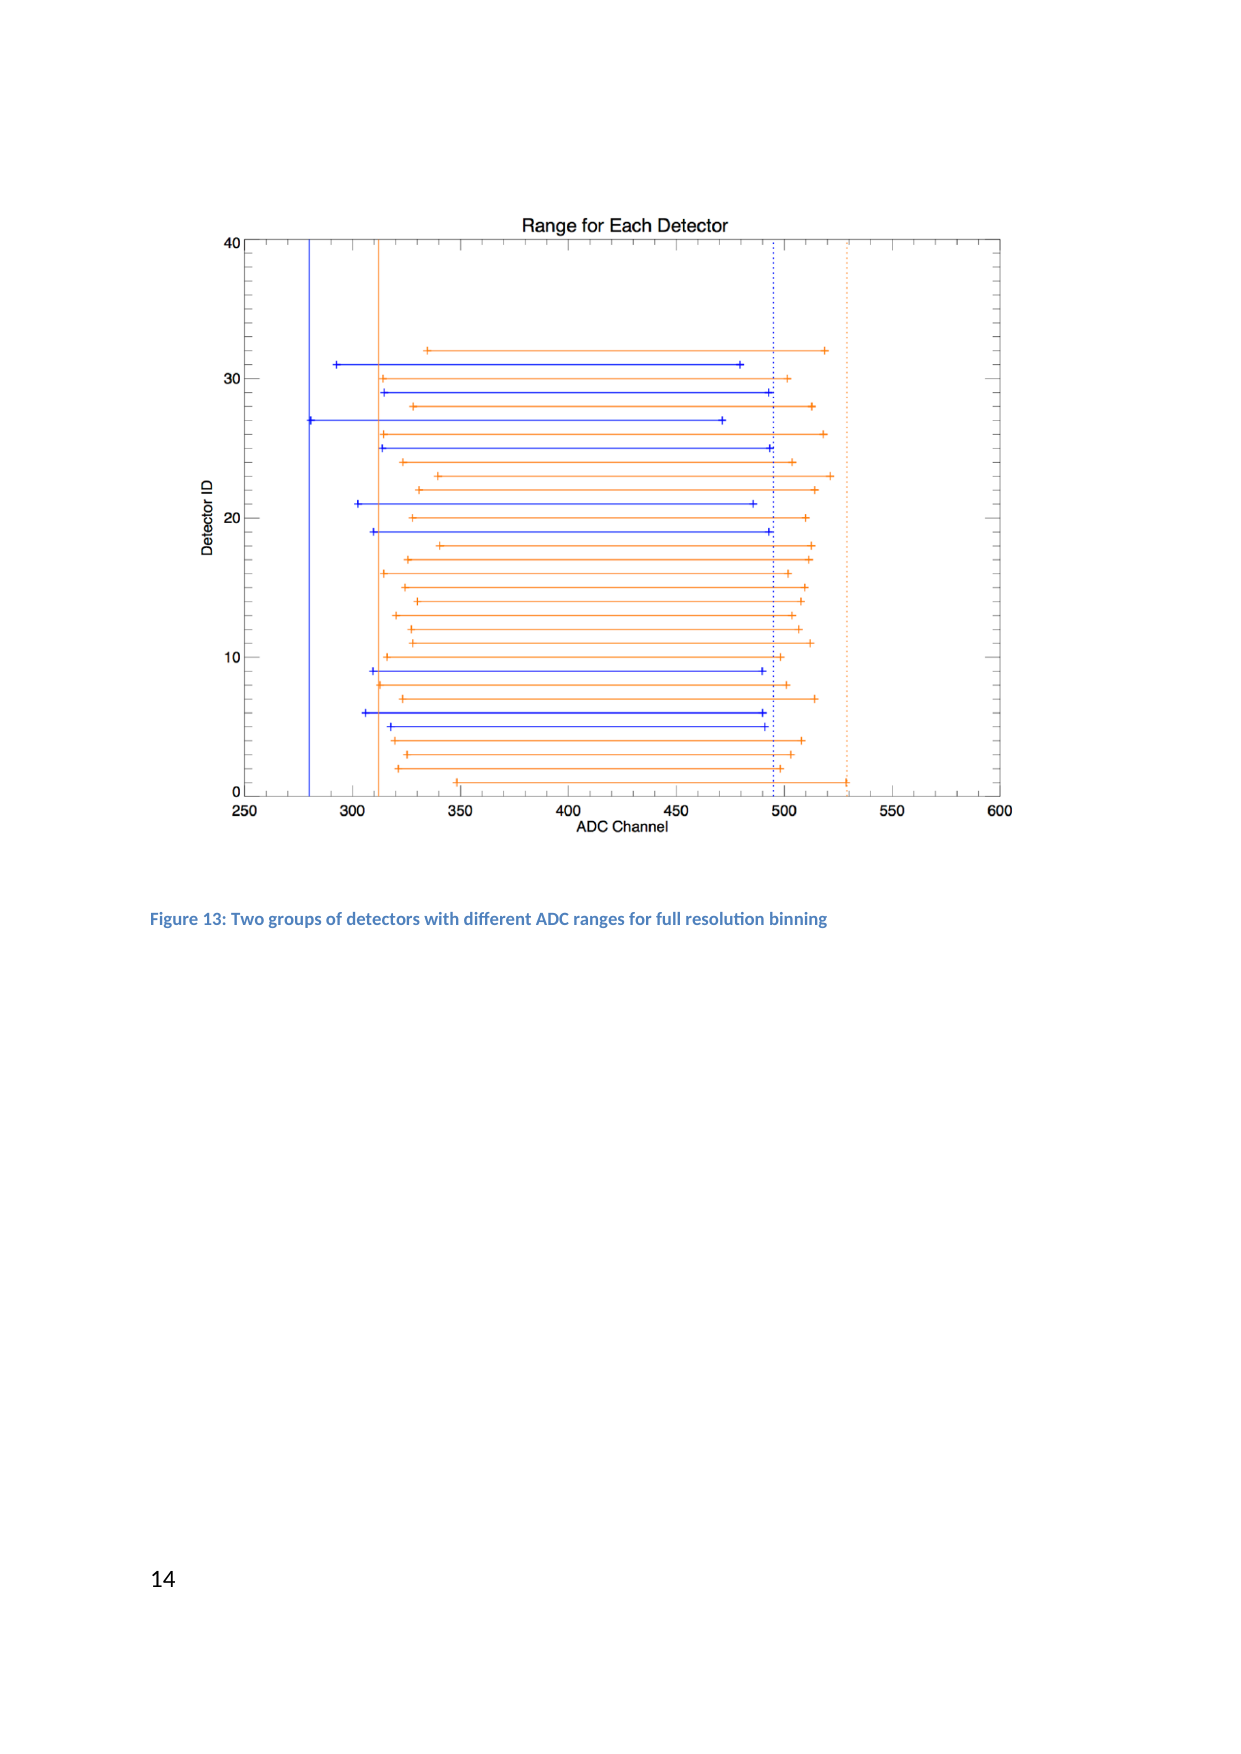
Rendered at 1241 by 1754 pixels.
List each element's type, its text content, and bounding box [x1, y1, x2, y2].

picture [150, 185, 1069, 882]
